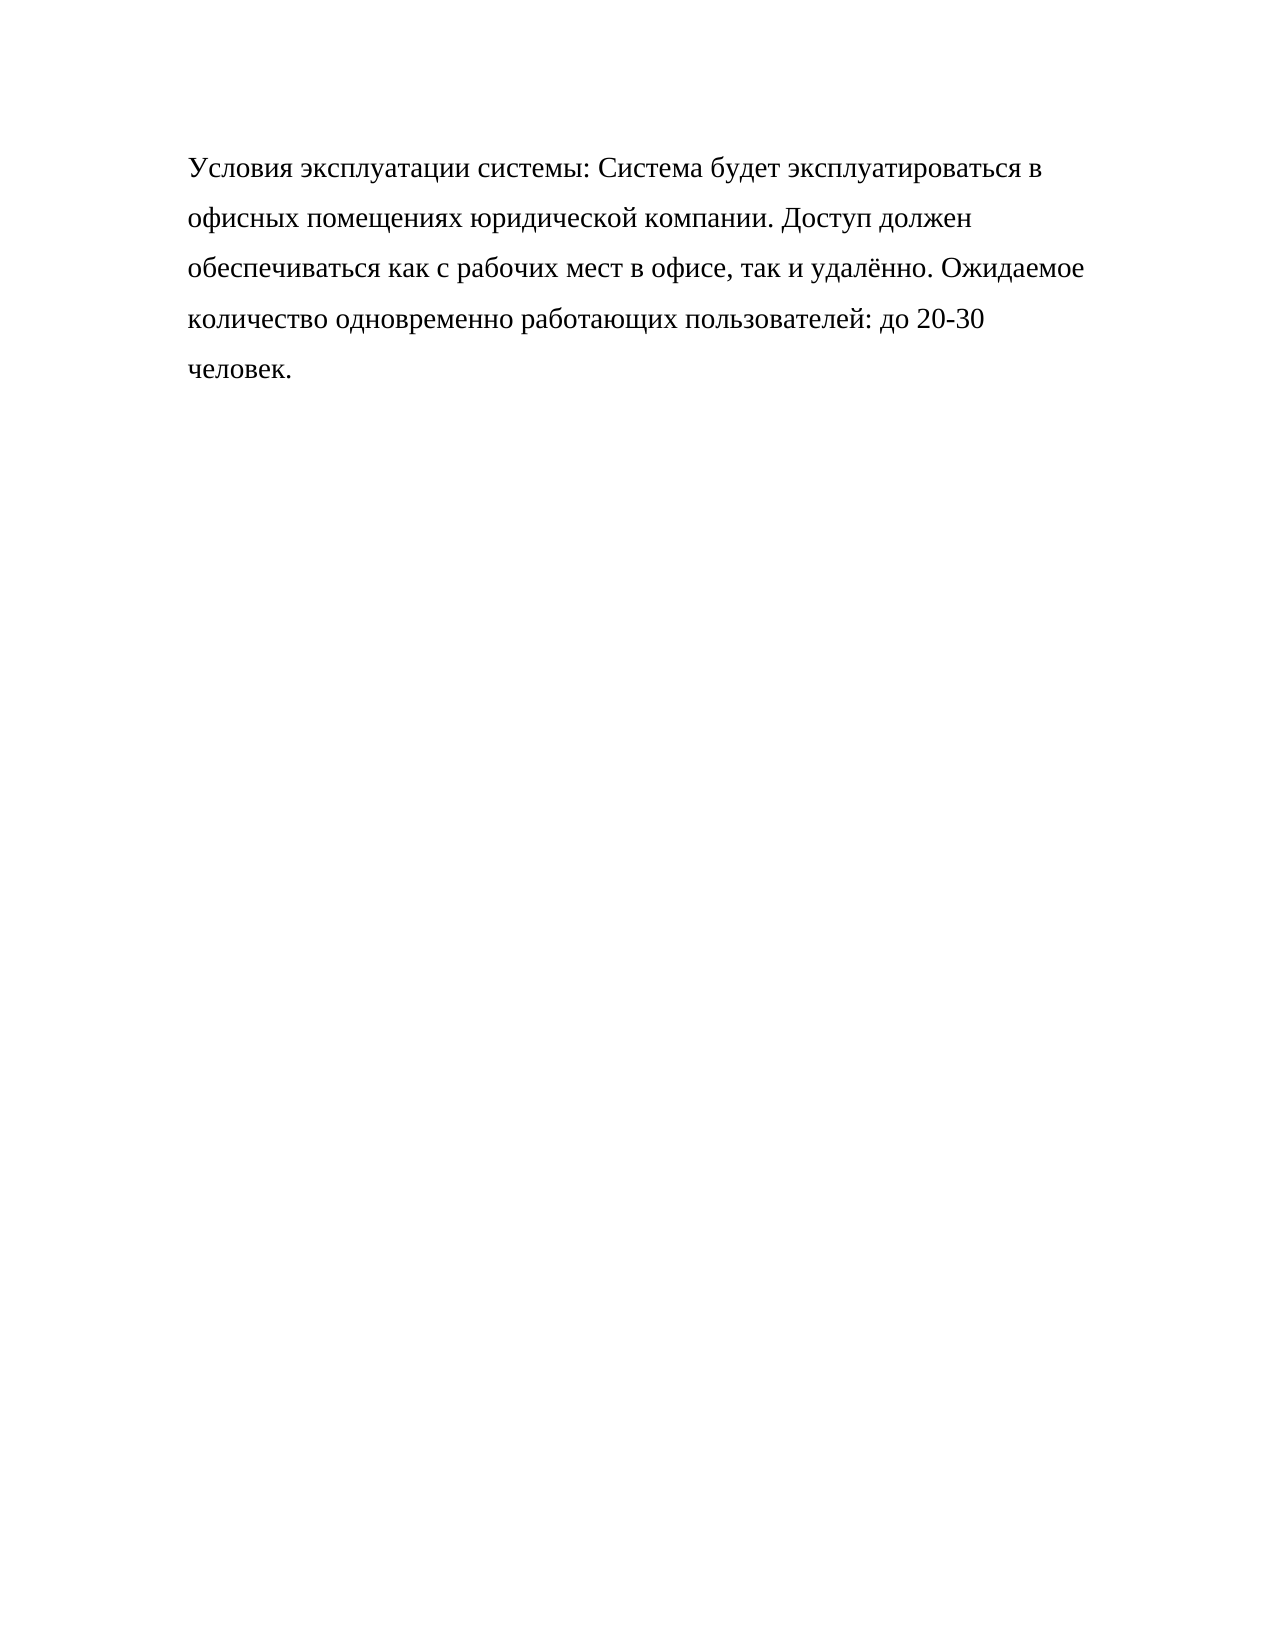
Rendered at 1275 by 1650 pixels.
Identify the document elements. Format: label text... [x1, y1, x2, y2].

text Условия эксплуатации системы: Система будет эксплуатироваться в офисных помещениях юридической компании. Доступ должен обеспечиваться как с рабочих мест в офисе, так и удалённо. Ожидаемое количество одновременно работающих пользователей: до 20-30 человек. [187, 150, 1087, 385]
